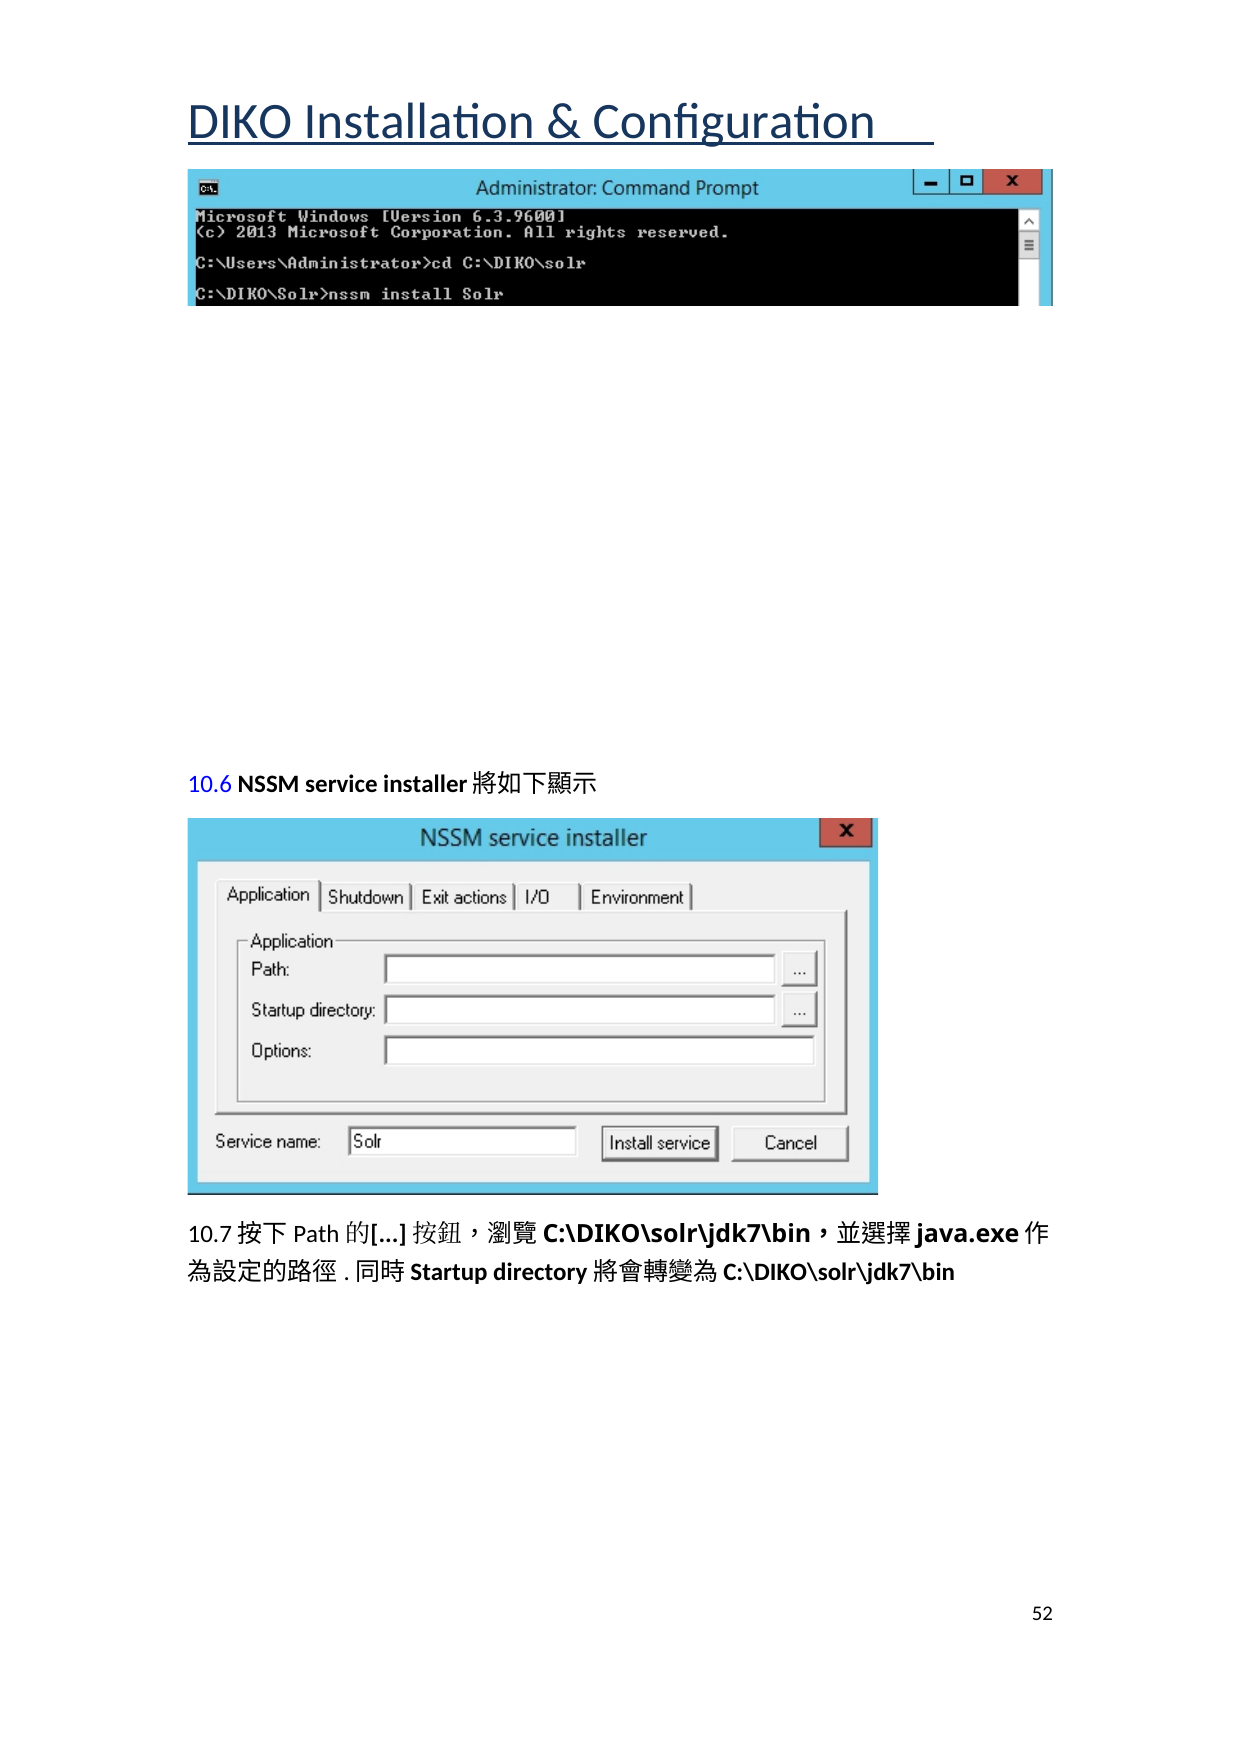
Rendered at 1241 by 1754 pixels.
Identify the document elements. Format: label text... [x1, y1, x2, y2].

text 10.6 NSSM service installer將如下顯示 [187, 763, 1053, 800]
text 10.7 按下 Path 的[...] 按鈕，瀏覽C:\DIKO\solr\jdk7\bin，並選擇java.exe作為設定的路徑 . 同時Startup directory 將會轉變為C:\DIKO\solr\jdk7\bin [187, 1213, 1053, 1288]
picture [187, 818, 879, 1195]
picture [187, 169, 1053, 306]
